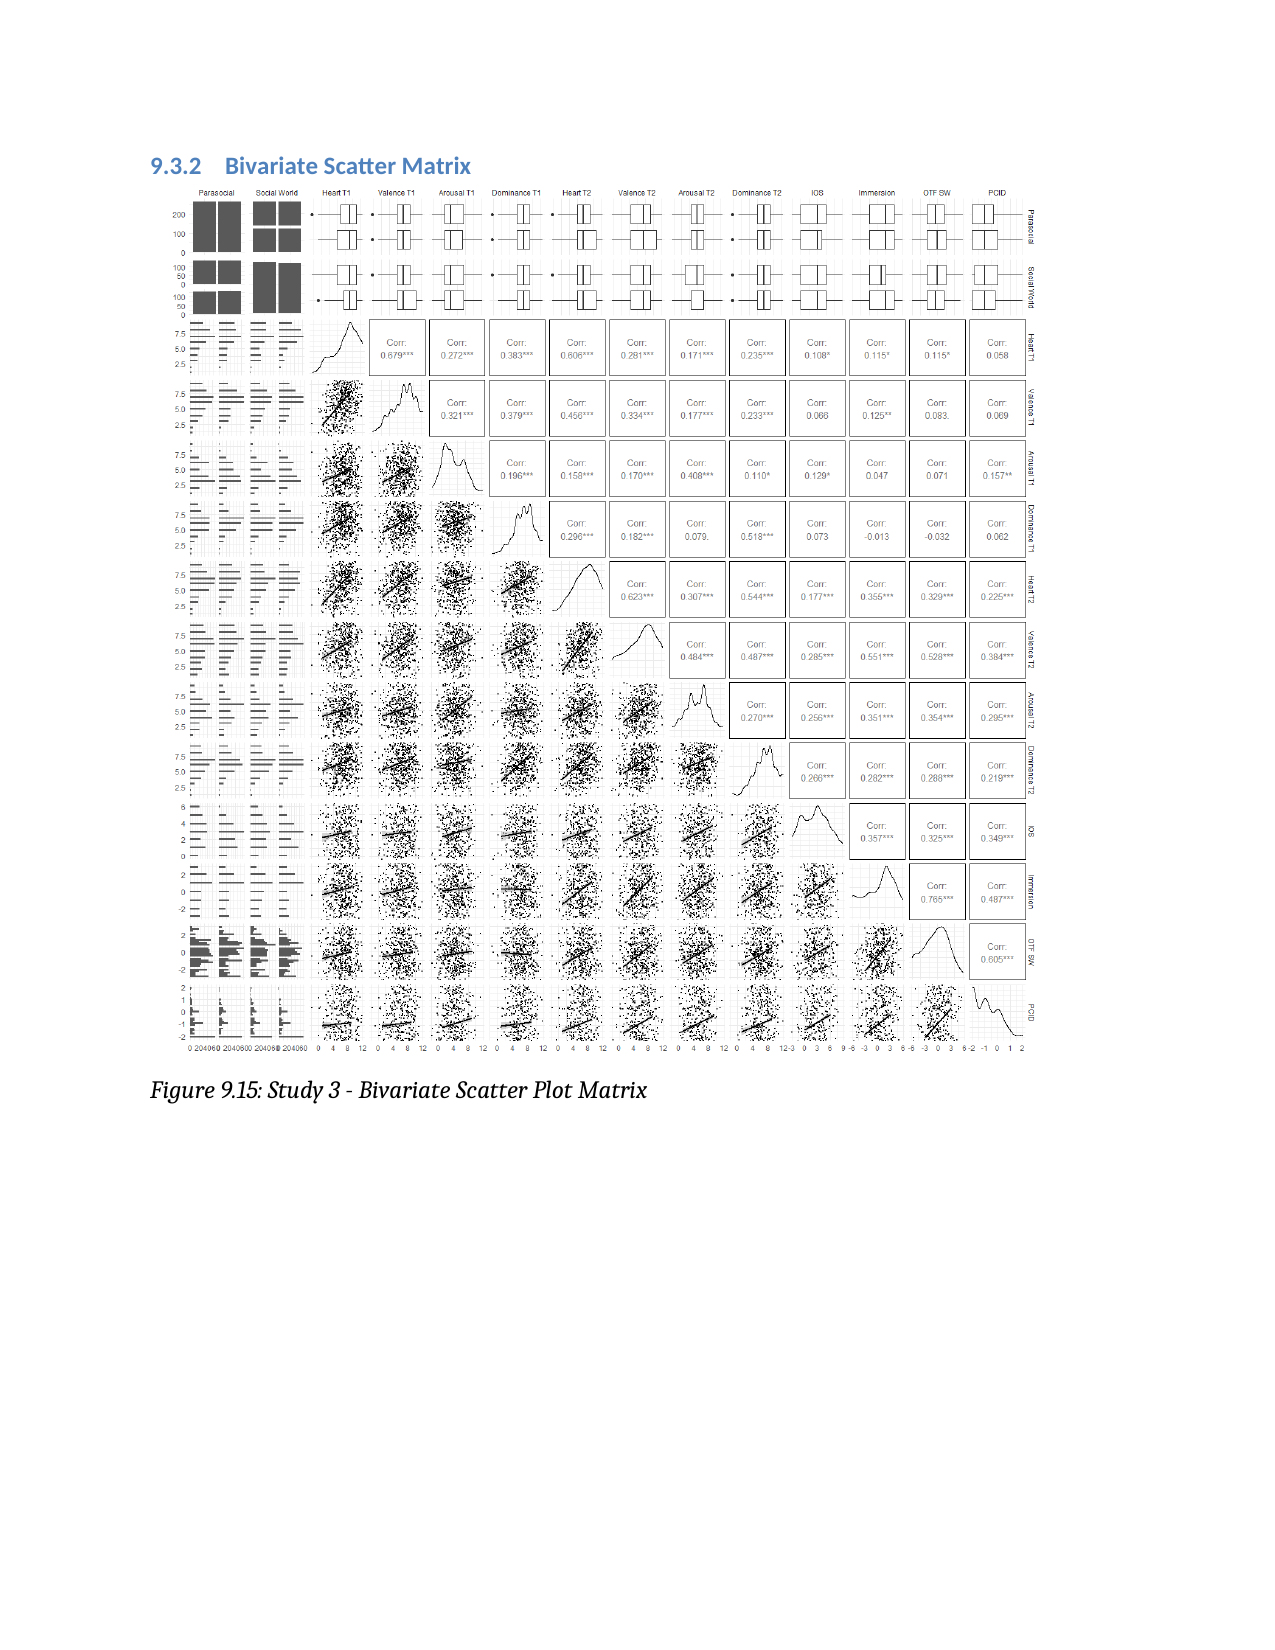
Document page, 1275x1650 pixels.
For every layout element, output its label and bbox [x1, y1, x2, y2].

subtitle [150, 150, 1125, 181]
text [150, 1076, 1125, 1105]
picture [168, 180, 1044, 1056]
